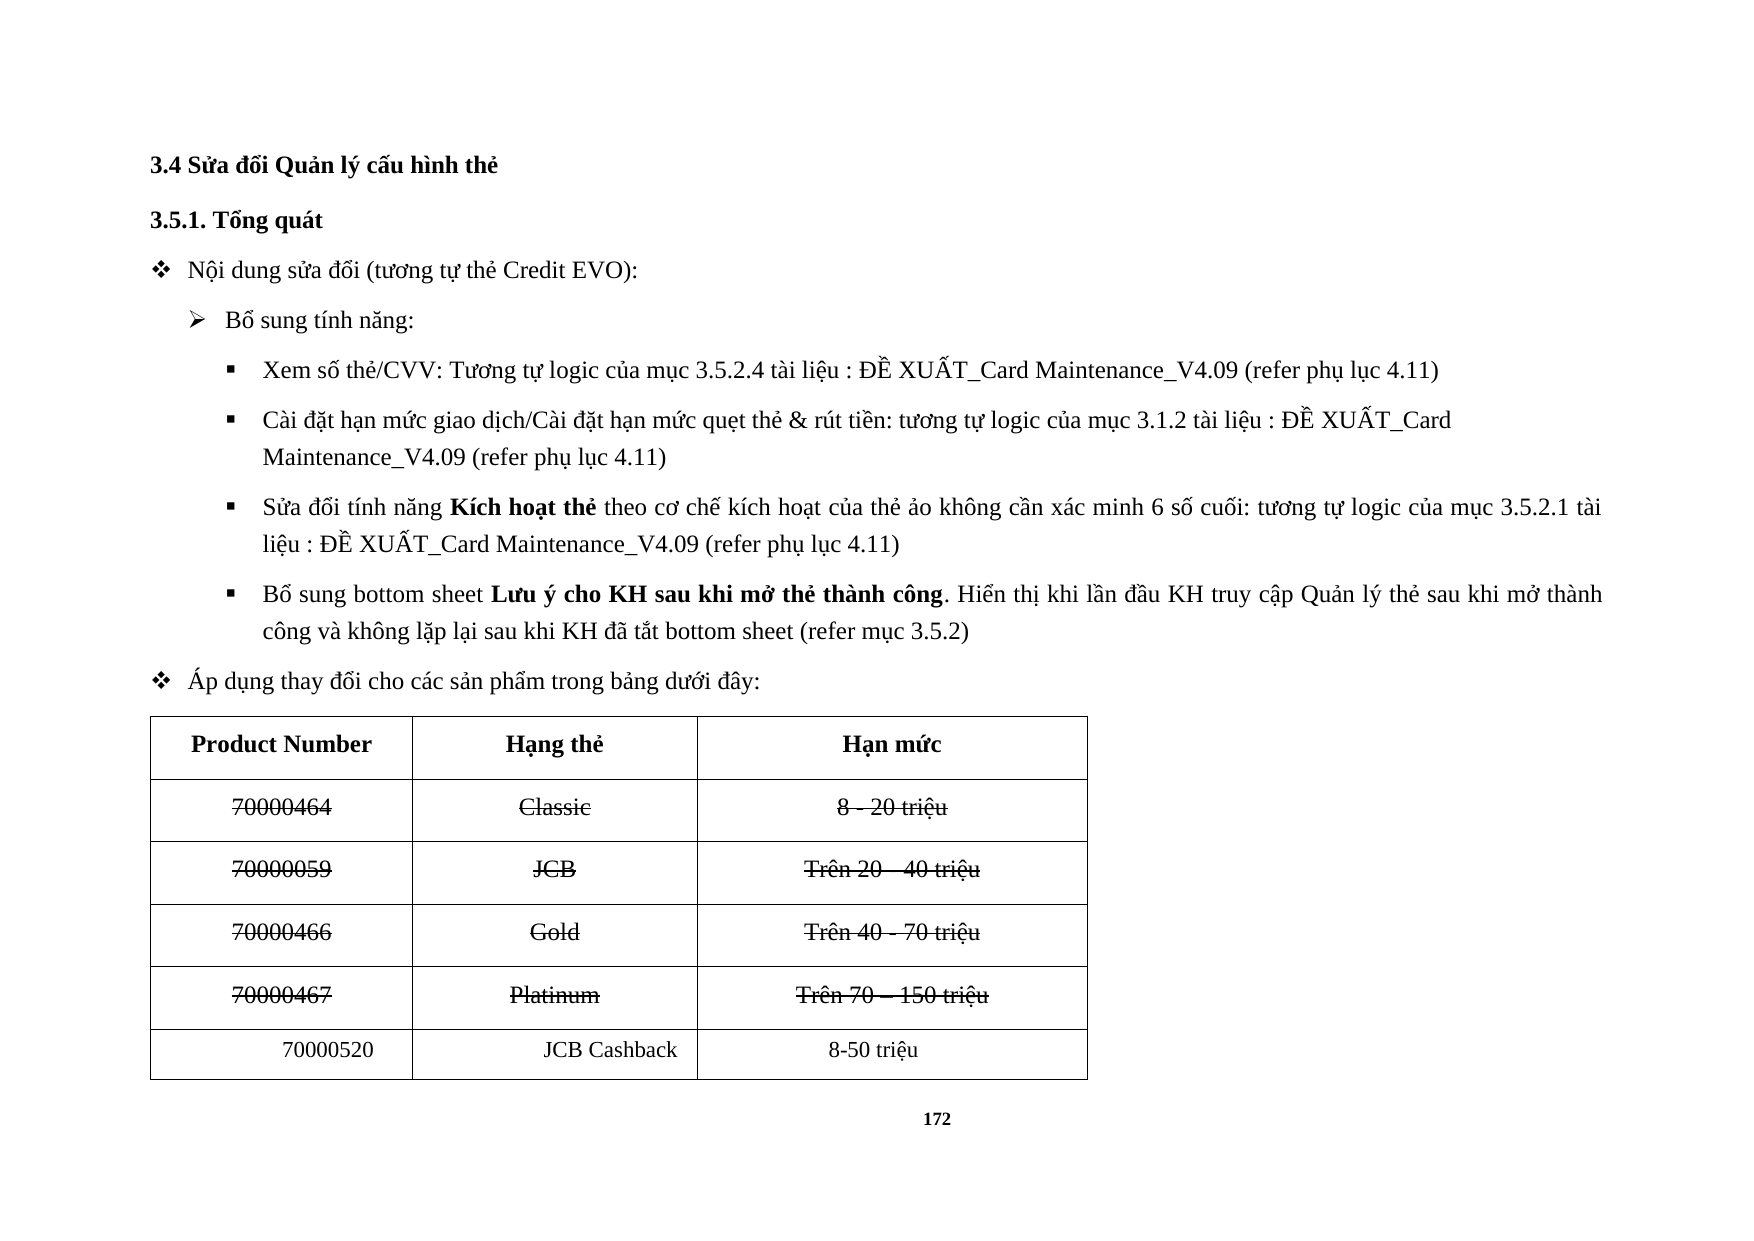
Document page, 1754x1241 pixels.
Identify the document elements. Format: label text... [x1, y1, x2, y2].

table_cell 8 - 20 triệu [698, 780, 1087, 841]
table_cell JCB [413, 842, 697, 904]
table_header Hạng thẻ [413, 717, 697, 778]
table_cell Gold [413, 905, 697, 966]
table_cell 70000466 [151, 905, 412, 966]
subtitle 3.4 Sửa đổi Quản lý cấu hình thẻ [150, 150, 1556, 179]
table_header Product Number [151, 717, 412, 778]
table_cell Trên 70 – 150 triệu [698, 967, 1087, 1029]
table_cell 70000464 [151, 780, 412, 841]
table_cell JCB Cashback [413, 1030, 697, 1079]
table_cell Classic [413, 780, 697, 841]
table_cell Trên 20 - 40 triệu [698, 842, 1087, 904]
list Bổ sung tính năng: [187, 305, 1604, 334]
table_cell 70000520 [151, 1030, 412, 1079]
text 3.5.1. Tổng quát [150, 206, 1604, 234]
table_header Hạn mức [698, 717, 1087, 778]
table_cell 70000059 [151, 842, 412, 904]
table_cell 8-50 triệu [698, 1030, 1087, 1079]
list Xem số thẻ/CVV: Tương tự logic của mục 3.5.2.4 tài liệu : ĐỀ XUẤT_Card Maintenance_V4.09 (refer phụ lục 4.11) [225, 355, 1604, 384]
list Áp dụng thay đổi cho các sản phẩm trong bảng dưới đây: [150, 666, 1604, 695]
list Cài đặt hạn mức giao dịch/Cài đặt hạn mức quẹt thẻ & rút tiền: tương tự logic của mục 3.1.2 tài liệu : ĐỀ XUẤT_Card Maintenance_V4.09 (refer phụ lục 4.11) [225, 405, 1604, 471]
table_cell Trên 40 - 70 triệu [698, 905, 1087, 966]
list Sửa đổi tính năng Kích hoạt thẻ theo cơ chế kích hoạt của thẻ ảo không cần xác minh 6 số cuối: tương tự logic của mục 3.5.2.1 tài liệu : ĐỀ XUẤT_Card Maintenance_V4.09 (refer phụ lục 4.11) [225, 492, 1604, 558]
list Bổ sung bottom sheet Lưu ý cho KH sau khi mở thẻ thành công. Hiển thị khi lần đầu KH truy cập Quản lý thẻ sau khi mở thành công và không lặp lại sau khi KH đã tắt bottom sheet (refer mục 3.5.2) [225, 579, 1604, 645]
table_cell Platinum [413, 967, 697, 1029]
table_cell 70000467 [151, 967, 412, 1029]
list Nội dung sửa đổi (tương tự thẻ Credit EVO): [150, 255, 1604, 284]
